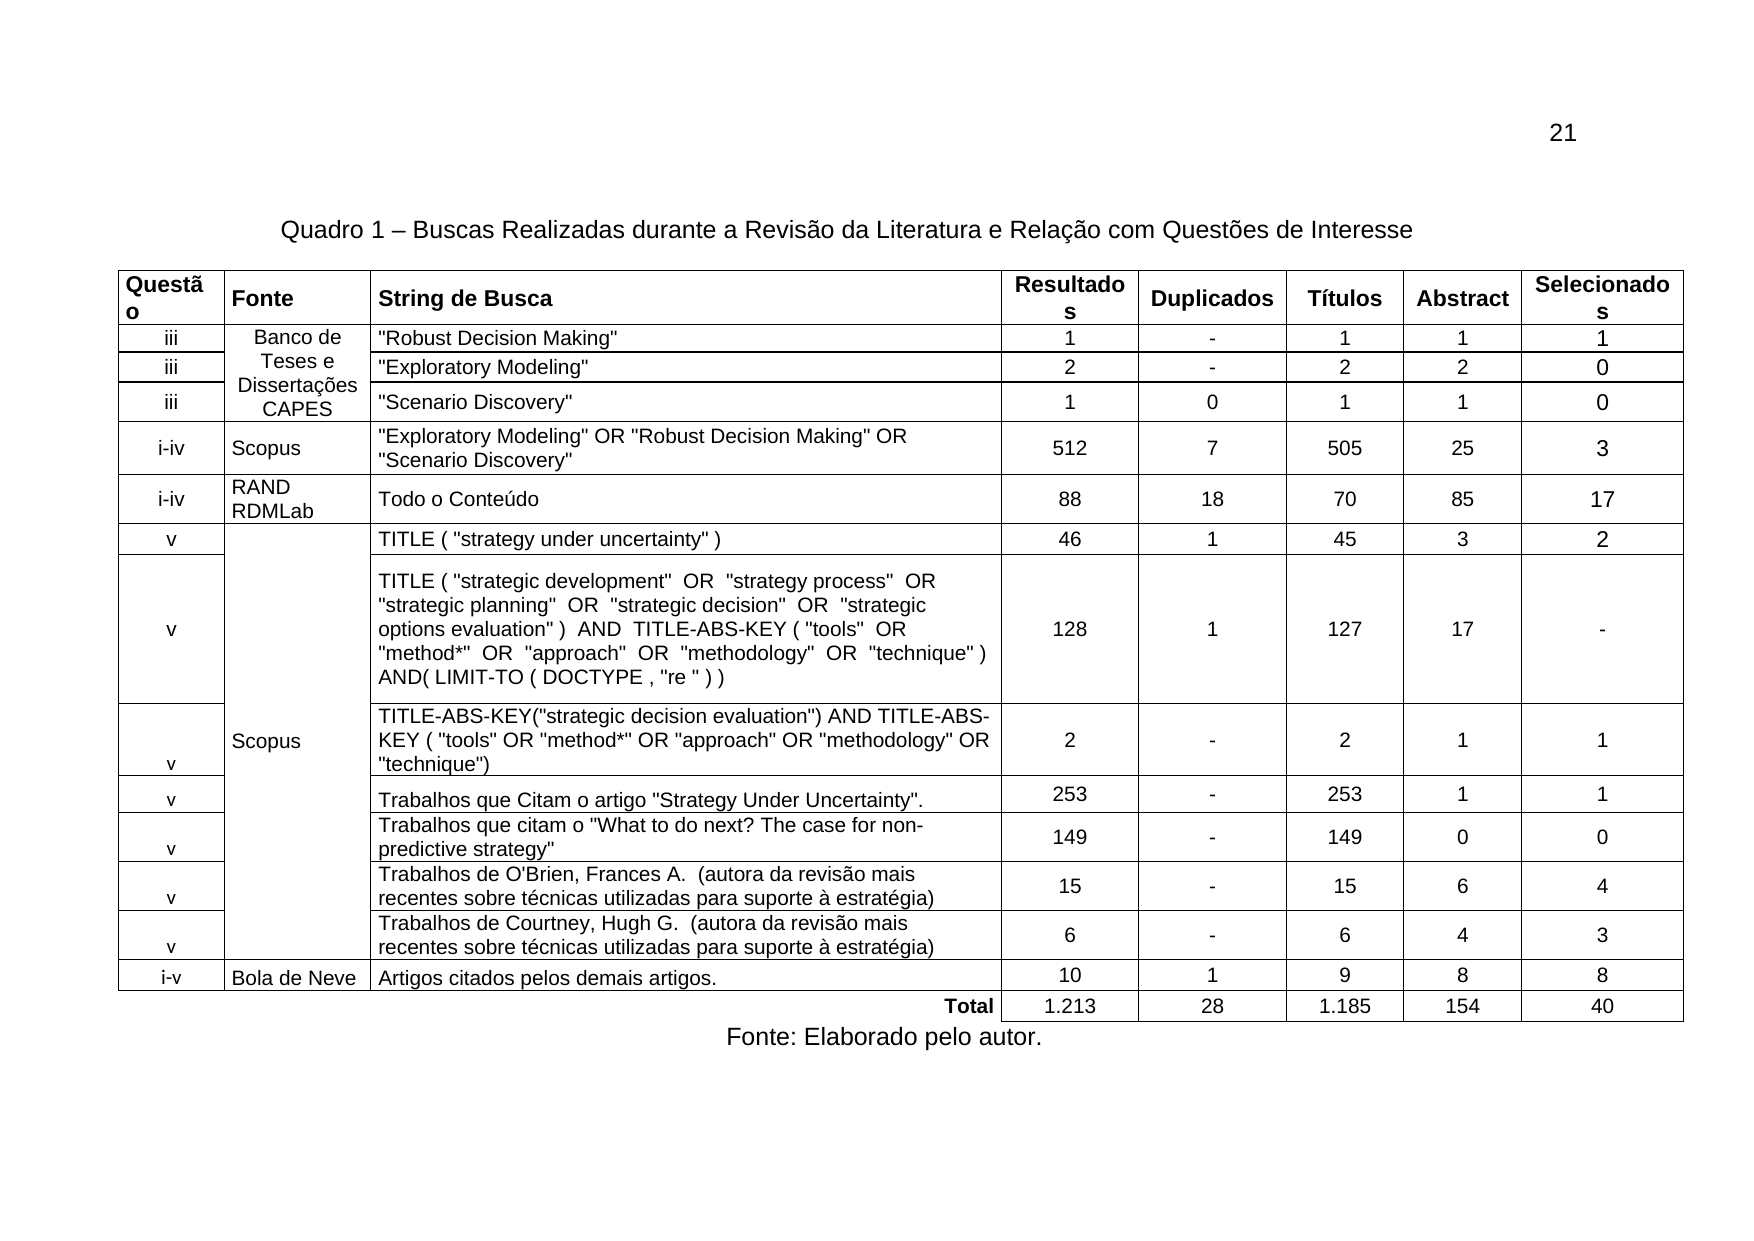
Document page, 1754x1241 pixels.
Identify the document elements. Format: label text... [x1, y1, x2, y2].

table_cell v [119, 524, 224, 554]
table_cell Bola de Neve [225, 960, 370, 990]
text Fonte: Elaborado pelo autor. [118, 1022, 1577, 1051]
table_cell - [1139, 911, 1286, 959]
table_cell 0 [1404, 813, 1521, 861]
table_header String de Busca [371, 271, 1001, 324]
table_cell 0 [1522, 383, 1683, 421]
table_cell v [119, 813, 224, 861]
table_cell 127 [1287, 555, 1403, 702]
table_cell 17 [1522, 475, 1683, 523]
table_cell 0 [1139, 383, 1286, 421]
table_cell Banco de Teses e Dissertações CAPES [225, 325, 370, 421]
table_cell 1 [1404, 776, 1521, 812]
table_cell 2 [1404, 353, 1521, 381]
table_cell 25 [1404, 422, 1521, 474]
table_cell 2 [1522, 524, 1683, 554]
table_cell 1 [1522, 776, 1683, 812]
table_cell 6 [1404, 862, 1521, 910]
table_cell 1 [1404, 704, 1521, 775]
table_cell 3 [1404, 524, 1521, 554]
table_cell 6 [1287, 911, 1403, 959]
table_cell 1.213 [1002, 991, 1138, 1021]
table_cell 40 [1522, 991, 1683, 1021]
table_cell RAND RDMLab [225, 475, 370, 523]
table_cell 1 [1522, 704, 1683, 775]
table_cell 0 [1522, 353, 1683, 381]
table_cell 2 [1002, 704, 1138, 775]
table_cell 253 [1287, 776, 1403, 812]
table_cell Trabalhos de Courtney, Hugh G. (autora da revisão mais recentes sobre técnicas utilizadas para suporte à estratégia) [371, 911, 1001, 959]
table_cell "Exploratory Modeling" OR "Robust Decision Making" OR "Scenario Discovery" [371, 422, 1001, 474]
table_header Fonte [225, 271, 370, 324]
table_cell v [119, 862, 224, 910]
table_cell "Scenario Discovery" [371, 383, 1001, 421]
table_cell 128 [1002, 555, 1138, 702]
table_cell i-iv [119, 475, 224, 523]
table_cell Scopus [225, 422, 370, 474]
table_cell 3 [1522, 422, 1683, 474]
table_cell 154 [1404, 991, 1521, 1021]
table_cell TITLE-ABS-KEY("strategic decision evaluation") AND TITLE-ABS-KEY ( "tools" OR "method*" OR "approach" OR "methodology" OR "technique") [371, 704, 1001, 775]
table_cell - [1139, 325, 1286, 351]
table_cell Artigos citados pelos demais artigos. [371, 960, 1001, 990]
table_cell 17 [1404, 555, 1521, 702]
table_cell 1 [1139, 524, 1286, 554]
table_cell - [1139, 862, 1286, 910]
table_cell 28 [1139, 991, 1286, 1021]
table_cell 149 [1287, 813, 1403, 861]
table_cell 85 [1404, 475, 1521, 523]
table_cell Scopus [225, 524, 370, 959]
table_cell 1 [1002, 325, 1138, 351]
table_header Títulos [1287, 271, 1403, 324]
table_cell 2 [1002, 353, 1138, 381]
table_cell 0 [1522, 813, 1683, 861]
table_cell - [1139, 776, 1286, 812]
table_header Duplicados [1139, 271, 1286, 324]
table_cell 46 [1002, 524, 1138, 554]
table_cell i-v [119, 960, 224, 990]
table_cell v [119, 704, 224, 775]
table_header Resultados [1002, 271, 1138, 324]
table_cell - [1139, 353, 1286, 381]
table_cell 149 [1002, 813, 1138, 861]
table_cell - [1139, 704, 1286, 775]
table_cell iii [119, 325, 224, 351]
table_header Abstract [1404, 271, 1521, 324]
table_cell 1 [1287, 325, 1403, 351]
table_cell iii [119, 353, 224, 381]
table_cell 1 [1002, 383, 1138, 421]
table_cell "Exploratory Modeling" [371, 353, 1001, 381]
table_cell 2 [1287, 704, 1403, 775]
table_cell 3 [1522, 911, 1683, 959]
table_cell 8 [1522, 960, 1683, 990]
table_cell Trabalhos de O'Brien, Frances A. (autora da revisão mais recentes sobre técnicas utilizadas para suporte à estratégia) [371, 862, 1001, 910]
table_cell 253 [1002, 776, 1138, 812]
table_cell 10 [1002, 960, 1138, 990]
table_cell TITLE ( "strategic development" OR "strategy process" OR "strategic planning" OR "strategic decision" OR "strategic options evaluation" ) AND TITLE-ABS-KEY ( "tools" OR "method*" OR "approach" OR "methodology" OR "technique" ) AND( LIMIT-TO ( DOCTYPE , "re " ) ) [371, 555, 1001, 702]
table_cell v [119, 555, 224, 702]
table_cell - [1522, 555, 1683, 702]
table_cell Trabalhos que Citam o artigo "Strategy Under Uncertainty". [371, 776, 1001, 812]
table_cell 45 [1287, 524, 1403, 554]
table_cell 505 [1287, 422, 1403, 474]
table_cell 1 [1287, 383, 1403, 421]
table_cell 18 [1139, 475, 1286, 523]
table_cell 9 [1287, 960, 1403, 990]
table_cell 2 [1287, 353, 1403, 381]
table_cell 4 [1522, 862, 1683, 910]
table_cell - [1139, 813, 1286, 861]
table_cell 1 [1404, 325, 1521, 351]
table_cell 15 [1287, 862, 1403, 910]
table_cell 6 [1002, 911, 1138, 959]
table_cell v [119, 776, 224, 812]
table_cell i-iv [119, 422, 224, 474]
table_cell 1 [1522, 325, 1683, 351]
table_cell Total [118, 991, 1001, 1021]
table_cell 1.185 [1287, 991, 1403, 1021]
table_cell 1 [1139, 555, 1286, 702]
table_cell 7 [1139, 422, 1286, 474]
table_cell 88 [1002, 475, 1138, 523]
text Quadro 1 – Buscas Realizadas durante a Revisão da Literatura e Relação com Questões de Interesse [118, 215, 1577, 243]
table_cell 4 [1404, 911, 1521, 959]
table_cell TITLE ( "strategy under uncertainty" ) [371, 524, 1001, 554]
table_cell Trabalhos que citam o "What to do next? The case for non-predictive strategy" [371, 813, 1001, 861]
table_cell 1 [1404, 383, 1521, 421]
table_cell 70 [1287, 475, 1403, 523]
table_cell 512 [1002, 422, 1138, 474]
table_header Selecionados [1522, 271, 1683, 324]
table_cell 8 [1404, 960, 1521, 990]
table_cell v [119, 911, 224, 959]
table_cell Todo o Conteúdo [371, 475, 1001, 523]
table_cell iii [119, 383, 224, 421]
table_cell 15 [1002, 862, 1138, 910]
table_cell "Robust Decision Making" [371, 325, 1001, 351]
table_cell 1 [1139, 960, 1286, 990]
table_header Questão [119, 271, 224, 324]
